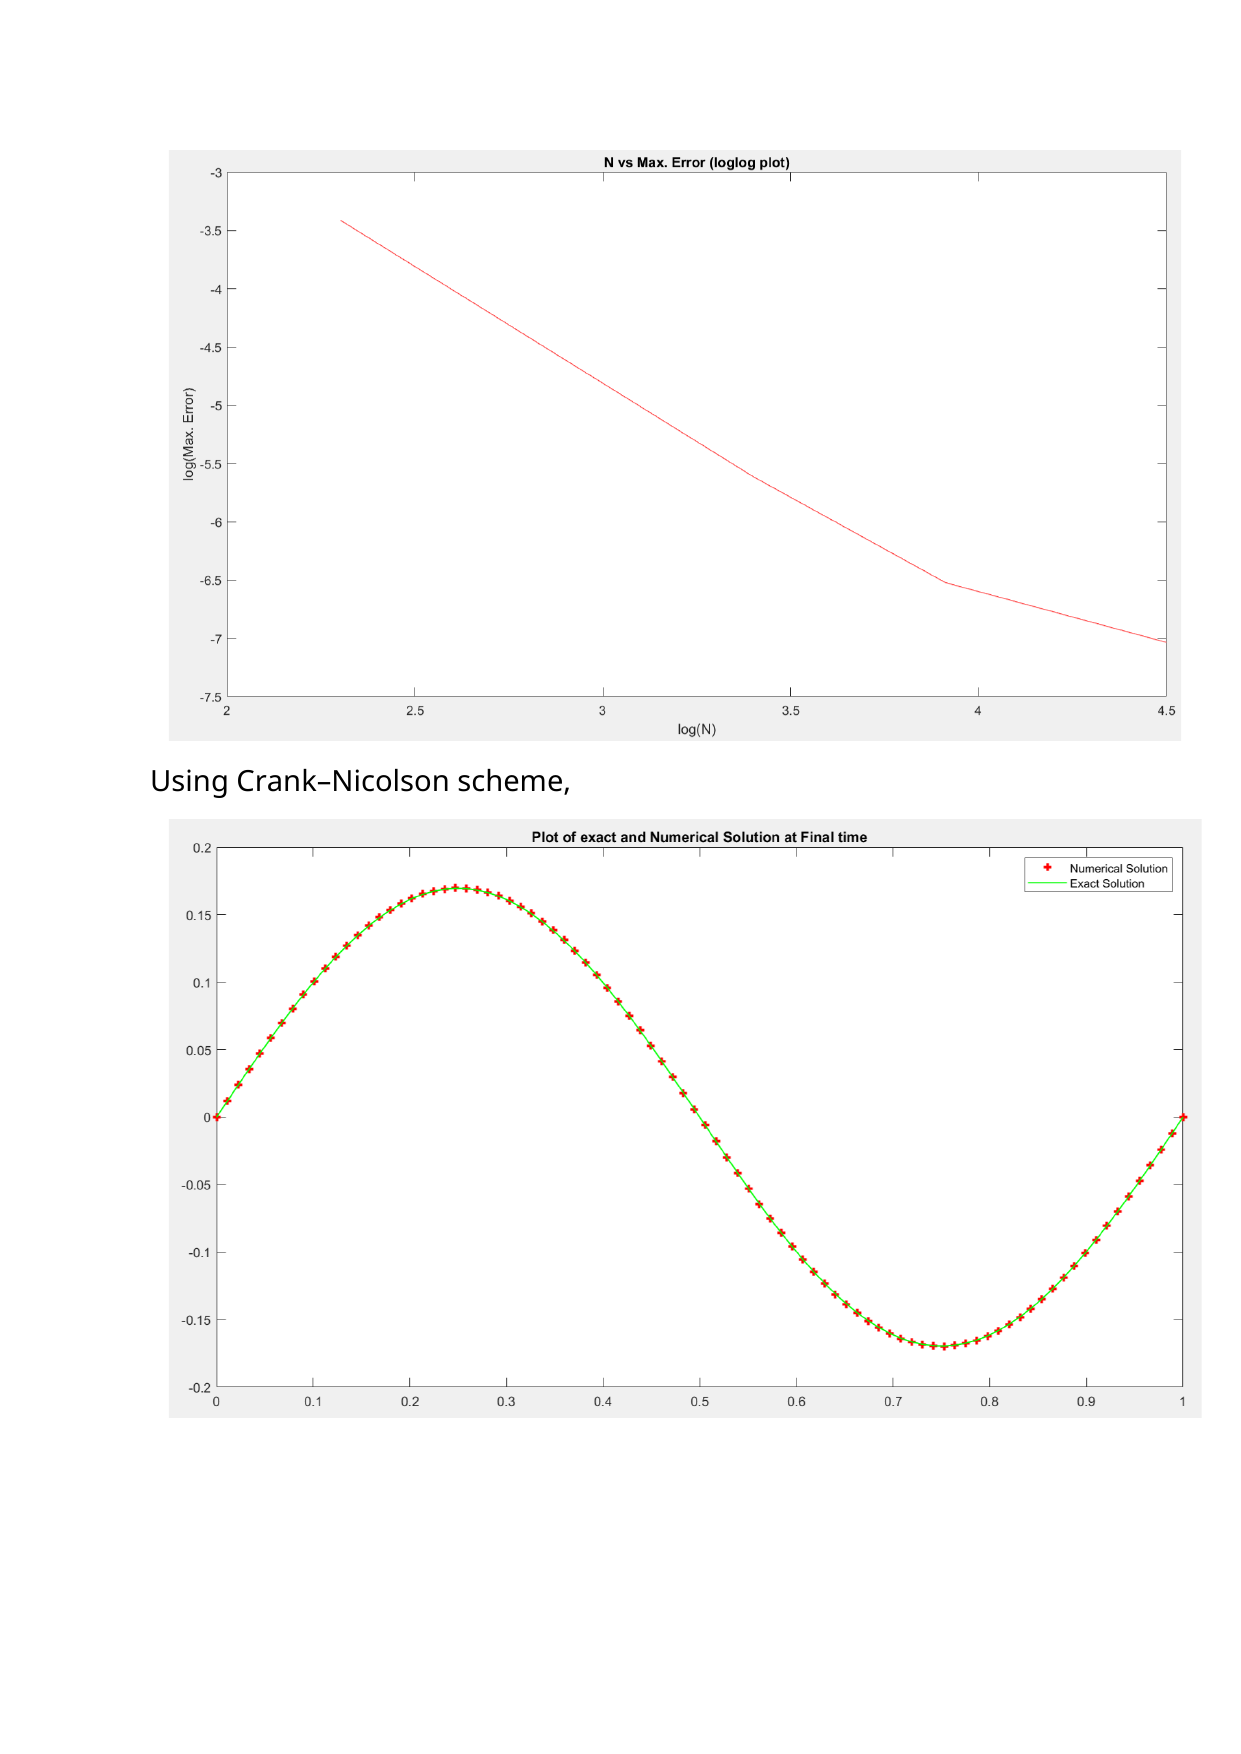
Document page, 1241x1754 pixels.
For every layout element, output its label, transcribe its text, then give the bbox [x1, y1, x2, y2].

text Using Crank–Nicolson scheme, [150, 760, 1090, 800]
